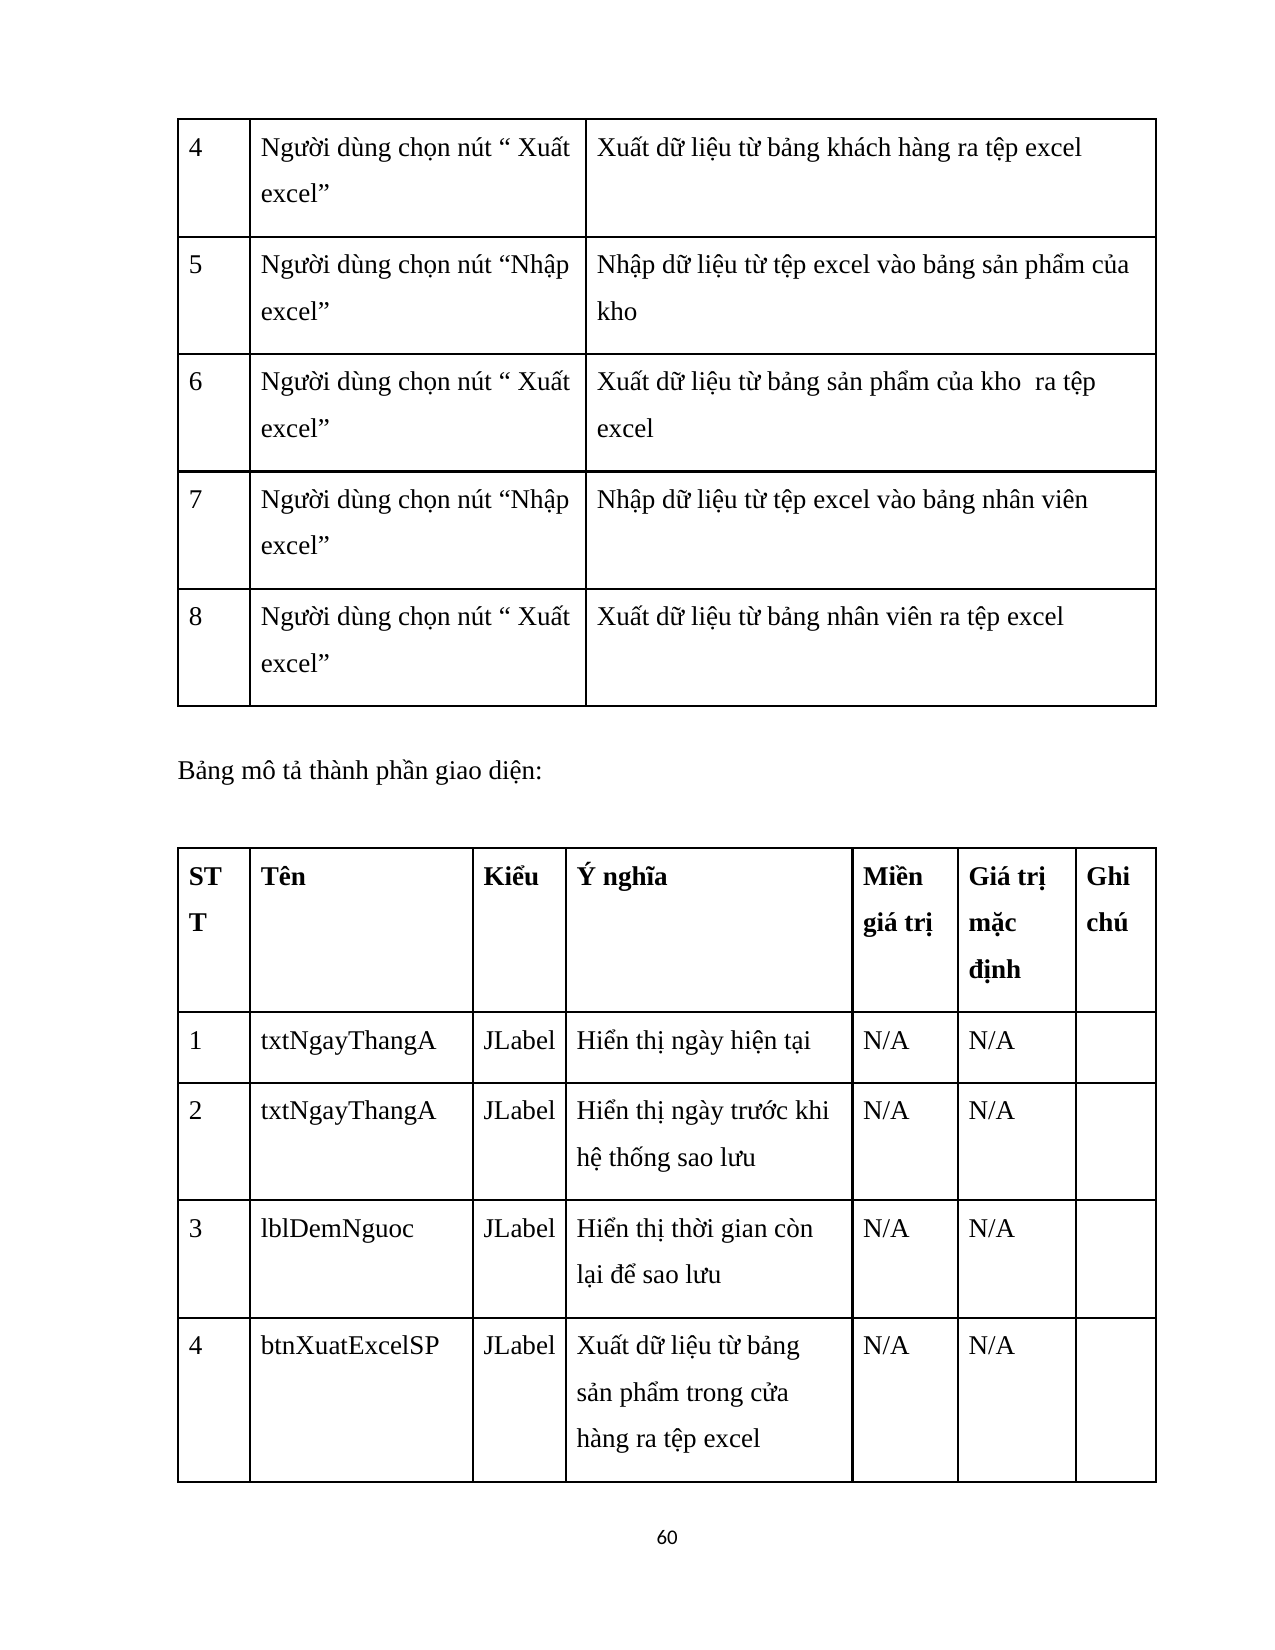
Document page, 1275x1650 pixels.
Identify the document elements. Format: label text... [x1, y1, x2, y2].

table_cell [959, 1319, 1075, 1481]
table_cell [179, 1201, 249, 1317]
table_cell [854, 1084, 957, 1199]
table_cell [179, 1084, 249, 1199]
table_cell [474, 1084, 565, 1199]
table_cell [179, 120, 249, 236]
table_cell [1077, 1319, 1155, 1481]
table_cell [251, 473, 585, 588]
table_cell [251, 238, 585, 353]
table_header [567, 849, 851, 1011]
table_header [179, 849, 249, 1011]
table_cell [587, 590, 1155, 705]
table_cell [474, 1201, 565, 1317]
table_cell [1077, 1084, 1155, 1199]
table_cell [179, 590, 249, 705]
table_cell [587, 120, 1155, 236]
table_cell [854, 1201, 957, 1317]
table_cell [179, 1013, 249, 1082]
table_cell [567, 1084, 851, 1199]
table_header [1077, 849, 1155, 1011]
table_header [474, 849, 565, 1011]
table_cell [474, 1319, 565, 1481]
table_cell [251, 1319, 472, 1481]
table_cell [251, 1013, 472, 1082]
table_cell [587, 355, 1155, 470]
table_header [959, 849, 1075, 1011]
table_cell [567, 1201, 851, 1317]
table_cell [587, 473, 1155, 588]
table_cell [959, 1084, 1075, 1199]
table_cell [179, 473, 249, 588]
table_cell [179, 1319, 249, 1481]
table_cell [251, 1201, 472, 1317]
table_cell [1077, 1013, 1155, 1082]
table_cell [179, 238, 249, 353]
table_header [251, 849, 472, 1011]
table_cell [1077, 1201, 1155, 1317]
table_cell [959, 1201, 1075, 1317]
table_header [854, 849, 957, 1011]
text Bảng mô tả thành phần giao diện: [177, 754, 1157, 785]
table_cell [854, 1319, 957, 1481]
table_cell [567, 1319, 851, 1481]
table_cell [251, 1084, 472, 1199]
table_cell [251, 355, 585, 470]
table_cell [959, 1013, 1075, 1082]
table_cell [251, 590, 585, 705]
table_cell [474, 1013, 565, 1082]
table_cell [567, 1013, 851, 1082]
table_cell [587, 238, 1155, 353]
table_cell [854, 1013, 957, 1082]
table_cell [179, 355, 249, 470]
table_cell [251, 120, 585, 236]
